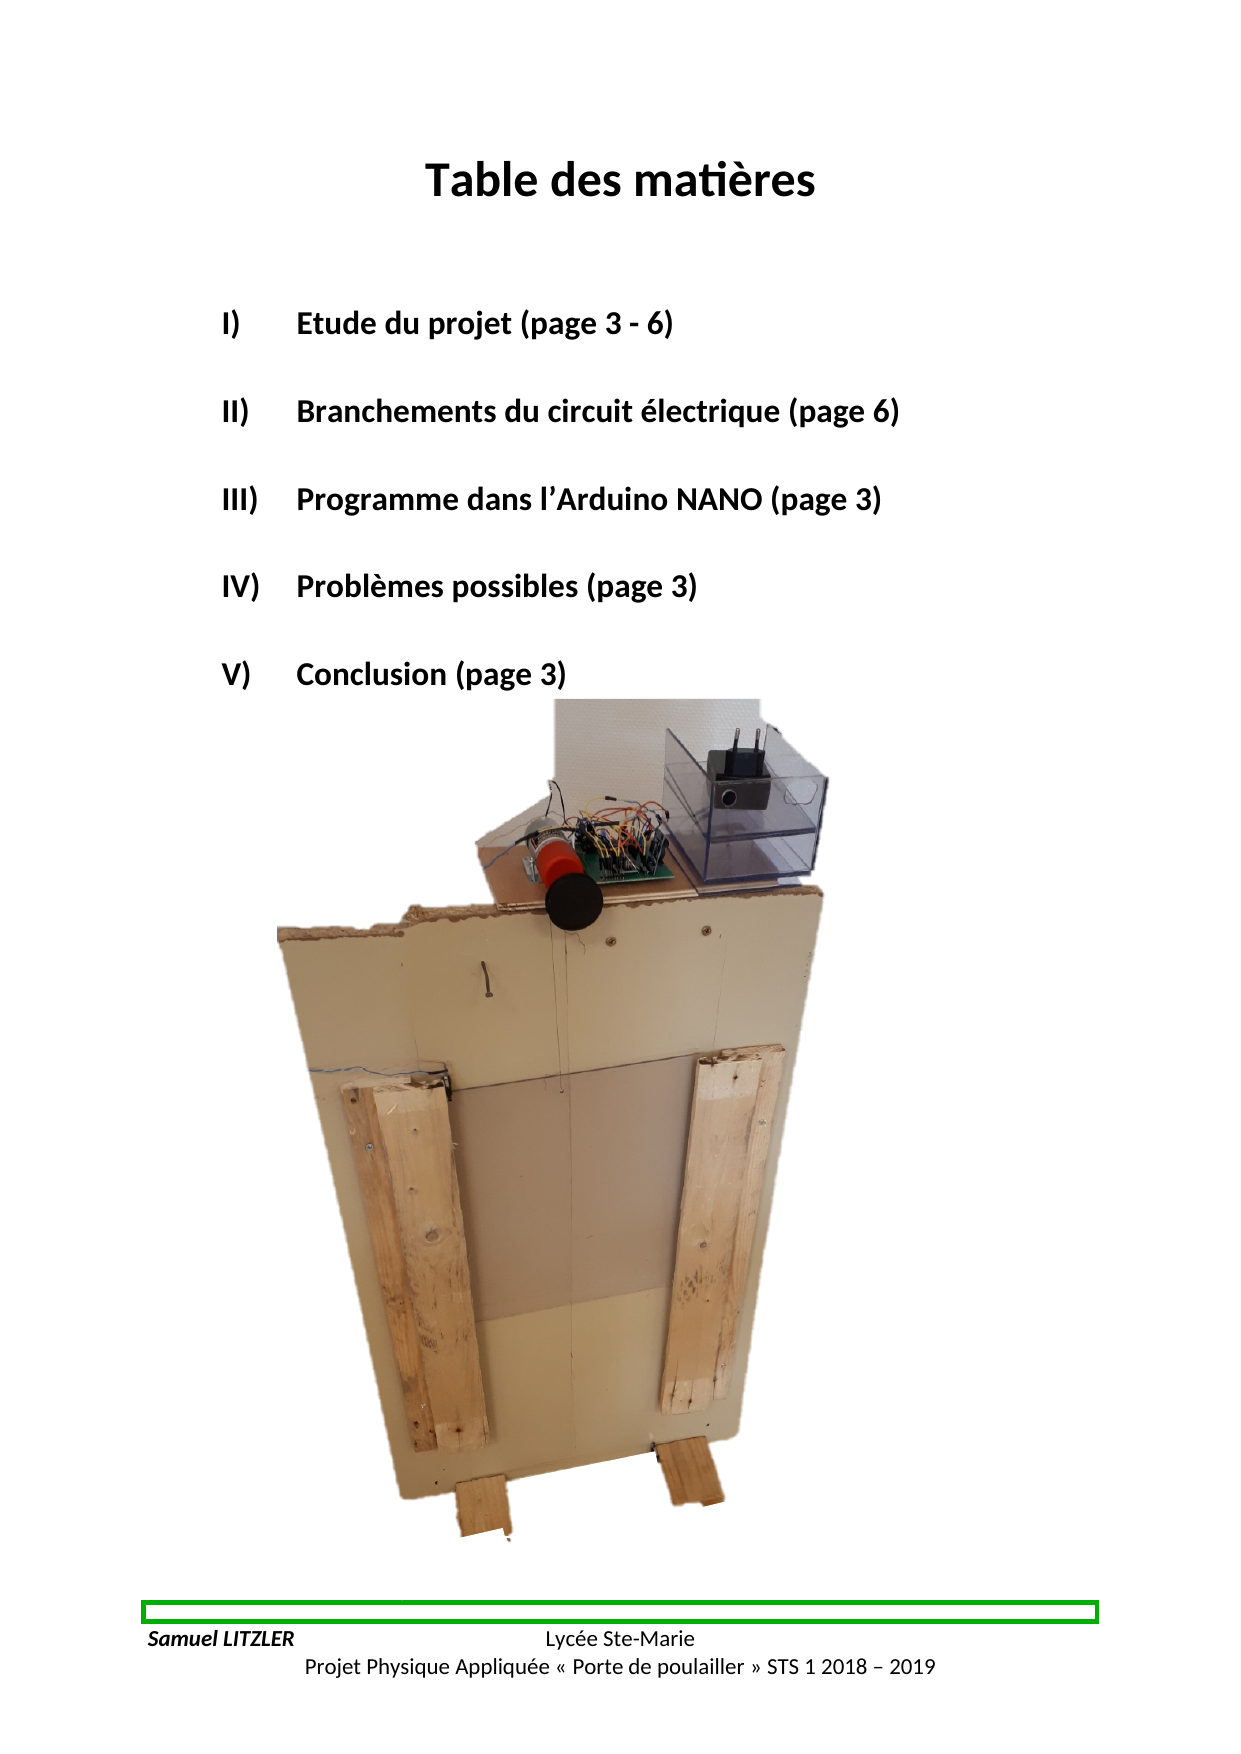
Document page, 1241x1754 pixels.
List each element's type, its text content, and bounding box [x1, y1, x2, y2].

list Branchements du circuit électrique (page 6) [221, 390, 1092, 430]
list Programme dans l’Arduino NANO (page 3) [221, 478, 1092, 518]
text Table des matières [148, 148, 1092, 209]
list Etude du projet (page 3 - 6) [221, 302, 1092, 342]
list Conclusion (page 3) [221, 653, 1092, 694]
picture [277, 697, 960, 1600]
list Problèmes possibles (page 3) [221, 566, 1092, 606]
